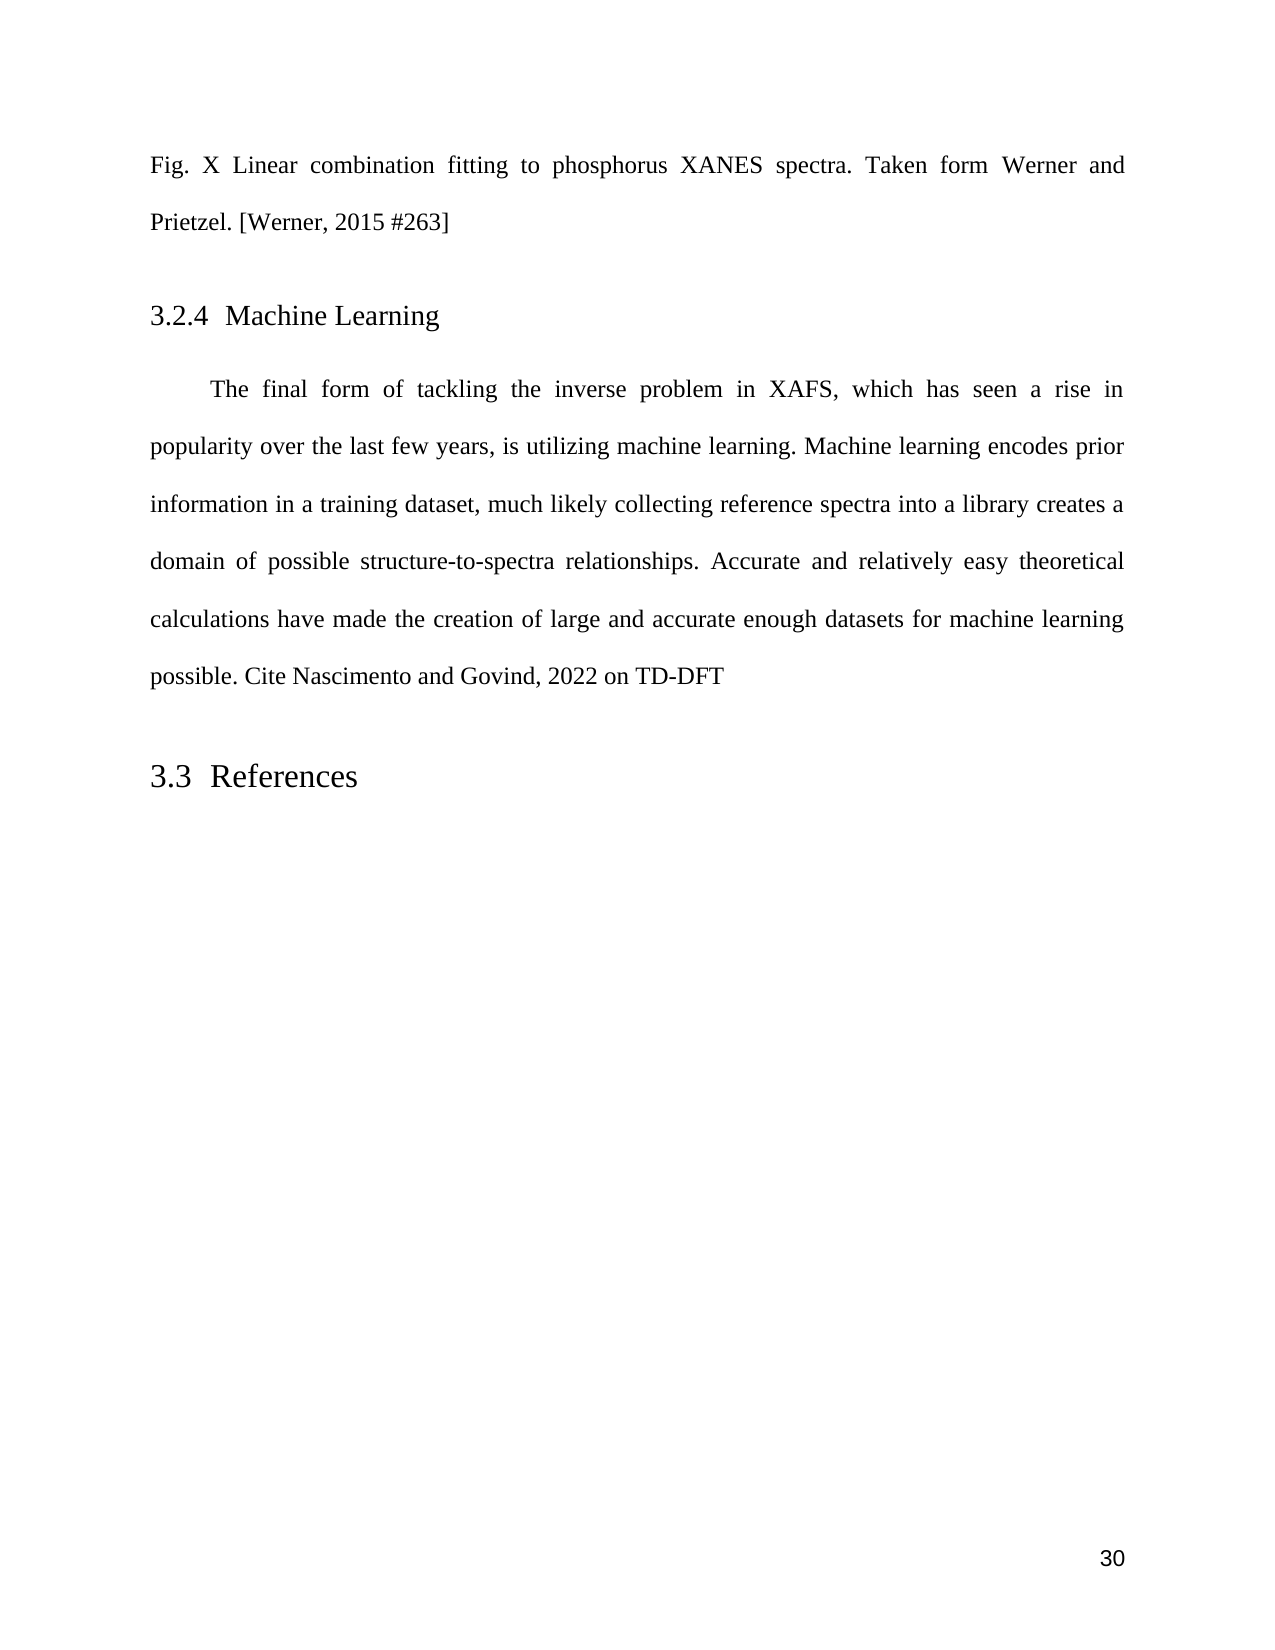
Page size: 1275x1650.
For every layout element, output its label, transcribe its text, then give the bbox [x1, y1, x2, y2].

list Machine Learning [150, 298, 1125, 332]
text The final form of tackling the inverse problem in XAFS, which has seen a rise in popularity over the last few years, is utilizing machine learning. Machine learning encodes prior information in a training dataset, much likely collecting reference spectra into a library creates a domain of possible structure-to-spectra relationships. Accurate and relatively easy theoretical calculations have made the creation of large and accurate enough datasets for machine learning possible. Cite Nascimento and Govind, 2022 on TD-DFT [150, 374, 1125, 690]
text Fig. X Linear combination fitting to phosphorus XANES spectra. Taken form Werner and Prietzel. [Werner, 2015 #263] [150, 150, 1125, 236]
list References [150, 756, 1125, 794]
